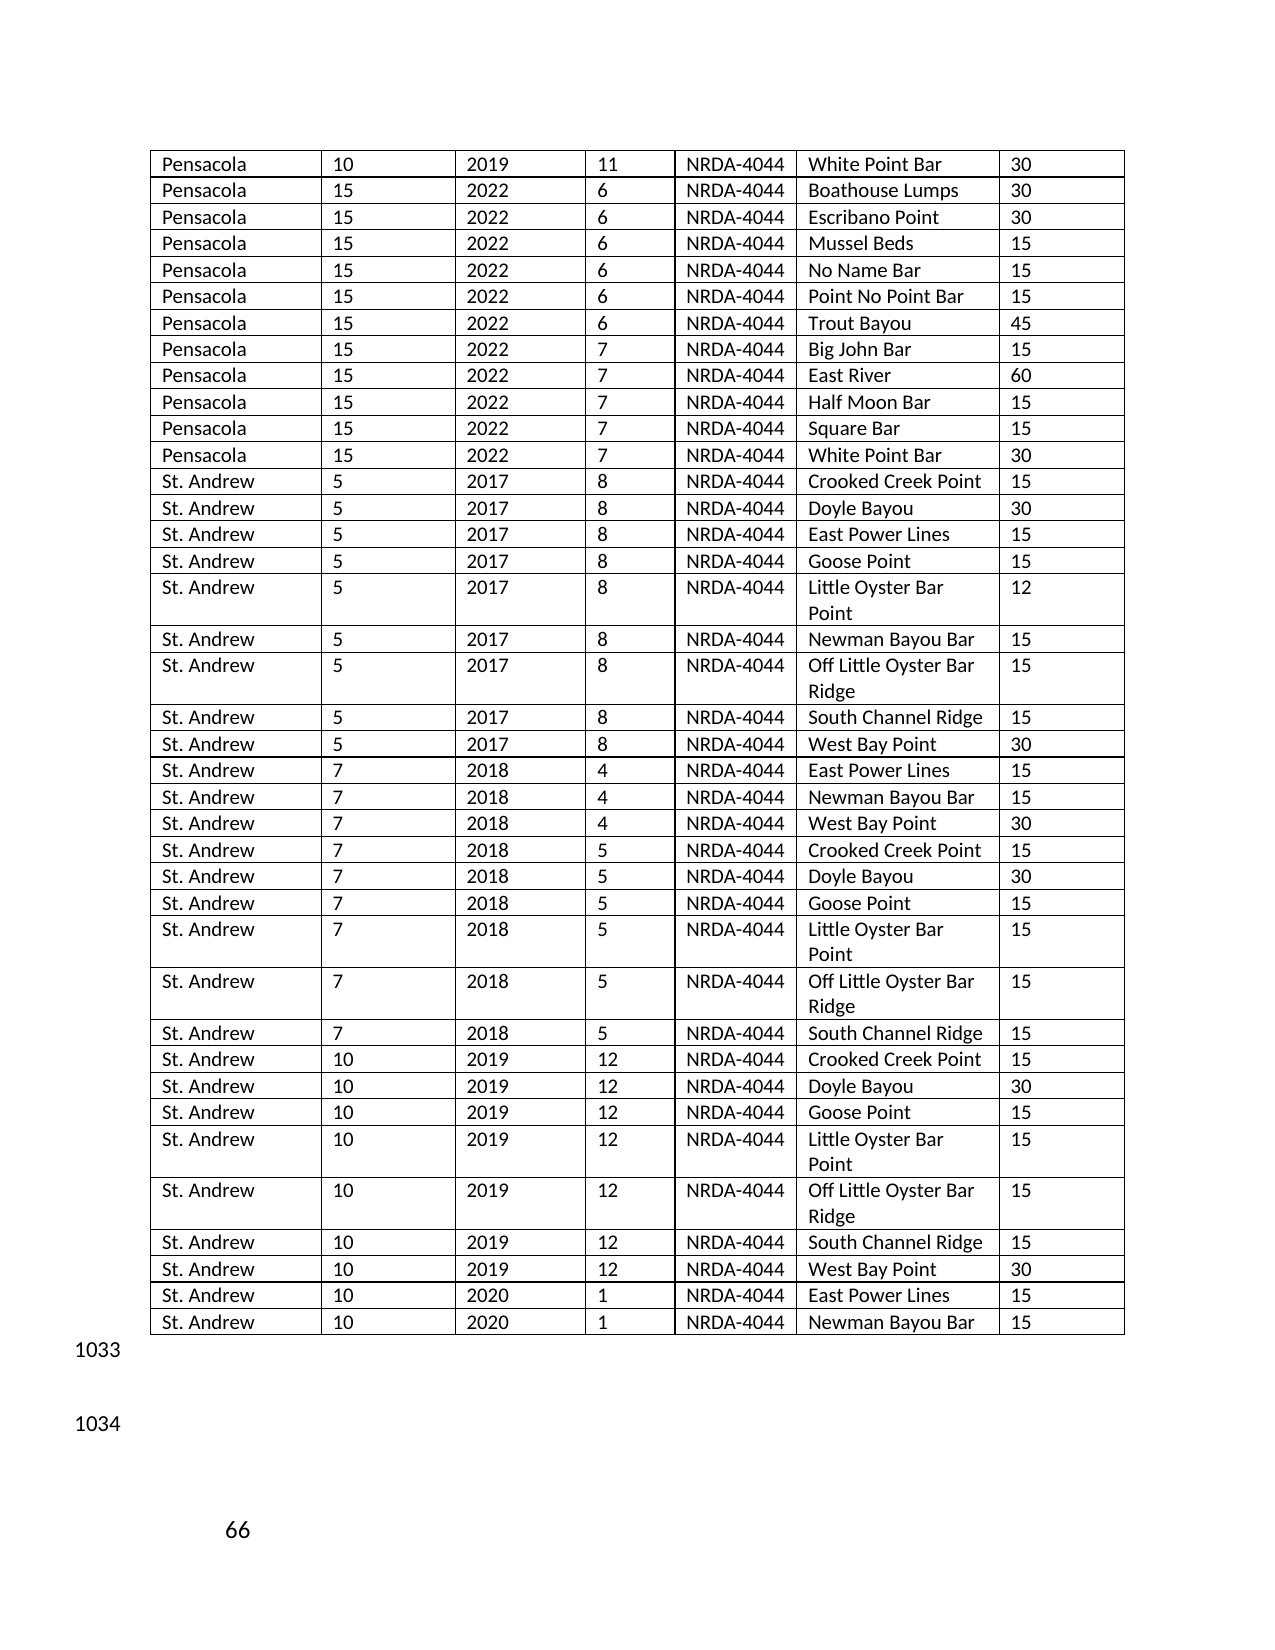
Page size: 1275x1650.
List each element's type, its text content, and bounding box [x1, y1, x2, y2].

table_cell 2017 [456, 574, 585, 625]
table_cell 2022 [456, 416, 585, 441]
table_cell 8 [586, 548, 674, 573]
table_cell 2019 [456, 1126, 585, 1177]
table_cell St. Andrew [151, 1099, 321, 1125]
table_cell South Channel Ridge [797, 1020, 999, 1045]
table_cell 2019 [456, 151, 585, 176]
table_cell Pensacola [151, 257, 321, 282]
table_cell 2018 [456, 968, 585, 1019]
table_cell 5 [586, 1020, 674, 1045]
table_cell 5 [586, 837, 674, 862]
table_cell NRDA-4044 [676, 495, 796, 520]
table_cell West Bay Point [797, 731, 999, 756]
table_cell NRDA-4044 [676, 1230, 796, 1255]
table_cell 7 [322, 916, 455, 967]
table_cell 5 [322, 705, 455, 730]
table_cell Doyle Bayou [797, 495, 999, 520]
table_cell 15 [1000, 1126, 1124, 1177]
table_cell West Bay Point [797, 1256, 999, 1281]
table_cell 7 [586, 363, 674, 388]
table_cell 15 [1000, 283, 1124, 309]
table_cell 10 [322, 1099, 455, 1125]
table_cell Boathouse Lumps [797, 178, 999, 203]
table_cell NRDA-4044 [676, 653, 796, 703]
table_cell 15 [1000, 1046, 1124, 1072]
table_cell Little Oyster Bar Point [797, 1126, 999, 1177]
table_cell White Point Bar [797, 151, 999, 176]
table_cell Goose Point [797, 548, 999, 573]
table_cell 5 [322, 731, 455, 756]
table_cell St. Andrew [151, 1126, 321, 1177]
table_cell St. Andrew [151, 1309, 321, 1334]
table_cell South Channel Ridge [797, 705, 999, 730]
table_cell 7 [322, 810, 455, 836]
table_cell Crooked Creek Point [797, 469, 999, 494]
table_cell St. Andrew [151, 705, 321, 730]
table_cell 30 [1000, 863, 1124, 889]
table_cell 2018 [456, 863, 585, 889]
table_cell 2022 [456, 257, 585, 282]
table_cell NRDA-4044 [676, 1020, 796, 1045]
table_cell 2020 [456, 1283, 585, 1308]
table_cell 30 [1000, 178, 1124, 203]
table_cell 7 [586, 336, 674, 362]
table_cell NRDA-4044 [676, 731, 796, 756]
table_cell 10 [322, 1283, 455, 1308]
table_cell 8 [586, 731, 674, 756]
table_cell 2017 [456, 731, 585, 756]
table_cell 8 [586, 653, 674, 703]
table_cell 7 [322, 863, 455, 889]
table_cell 2022 [456, 178, 585, 203]
table_cell 7 [322, 758, 455, 783]
table_cell Goose Point [797, 1099, 999, 1125]
table_cell 12 [586, 1178, 674, 1228]
table_cell St. Andrew [151, 810, 321, 836]
table_cell 2018 [456, 837, 585, 862]
table_cell 15 [1000, 890, 1124, 915]
table_cell Pensacola [151, 363, 321, 388]
table_cell 5 [586, 890, 674, 915]
table_cell East River [797, 363, 999, 388]
table_cell Mussel Beds [797, 230, 999, 256]
table_cell 30 [1000, 442, 1124, 467]
table_cell St. Andrew [151, 784, 321, 809]
table_cell NRDA-4044 [676, 837, 796, 862]
table_cell Pensacola [151, 442, 321, 467]
table_cell Doyle Bayou [797, 863, 999, 889]
table_cell NRDA-4044 [676, 336, 796, 362]
table_cell St. Andrew [151, 1230, 321, 1255]
table_cell St. Andrew [151, 863, 321, 889]
table_cell St. Andrew [151, 916, 321, 967]
table_cell 2017 [456, 469, 585, 494]
table_cell NRDA-4044 [676, 705, 796, 730]
table_cell 2022 [456, 283, 585, 309]
table_cell 30 [1000, 151, 1124, 176]
table_cell St. Andrew [151, 837, 321, 862]
table_cell 15 [322, 389, 455, 414]
table_cell Escribano Point [797, 204, 999, 229]
table_cell Pensacola [151, 204, 321, 229]
table_cell 4 [586, 758, 674, 783]
table_cell 15 [1000, 336, 1124, 362]
table_cell St. Andrew [151, 1020, 321, 1045]
table_cell 30 [1000, 204, 1124, 229]
table_cell 8 [586, 574, 674, 625]
table_cell 60 [1000, 363, 1124, 388]
table_cell NRDA-4044 [676, 1099, 796, 1125]
table_cell 6 [586, 204, 674, 229]
table_cell NRDA-4044 [676, 363, 796, 388]
table_cell NRDA-4044 [676, 151, 796, 176]
table_cell East Power Lines [797, 758, 999, 783]
table_cell Half Moon Bar [797, 389, 999, 414]
table_cell 2018 [456, 810, 585, 836]
table_cell 15 [1000, 1099, 1124, 1125]
table_cell East Power Lines [797, 521, 999, 547]
table_cell NRDA-4044 [676, 1283, 796, 1308]
table_cell 4 [586, 784, 674, 809]
table_cell 5 [322, 521, 455, 547]
table_cell NRDA-4044 [676, 890, 796, 915]
table_cell Big John Bar [797, 336, 999, 362]
table_cell 15 [322, 204, 455, 229]
table_cell NRDA-4044 [676, 758, 796, 783]
table_cell 2017 [456, 653, 585, 703]
table_cell Trout Bayou [797, 310, 999, 335]
table_cell 2019 [456, 1099, 585, 1125]
table_cell 30 [1000, 495, 1124, 520]
table_cell 5 [322, 548, 455, 573]
table_cell 12 [586, 1073, 674, 1098]
table_cell 45 [1000, 310, 1124, 335]
table_cell 15 [1000, 548, 1124, 573]
table_cell 15 [1000, 416, 1124, 441]
table_cell 2022 [456, 363, 585, 388]
table_cell 30 [1000, 1073, 1124, 1098]
table_cell 2022 [456, 336, 585, 362]
table_cell 7 [586, 442, 674, 467]
table_cell NRDA-4044 [676, 1178, 796, 1228]
table_cell 15 [322, 442, 455, 467]
table_cell NRDA-4044 [676, 283, 796, 309]
table_cell East Power Lines [797, 1283, 999, 1308]
table_cell 15 [1000, 1230, 1124, 1255]
table_cell White Point Bar [797, 442, 999, 467]
table_cell Pensacola [151, 178, 321, 203]
table_cell Pensacola [151, 389, 321, 414]
table_cell St. Andrew [151, 1256, 321, 1281]
table_cell 2017 [456, 626, 585, 652]
table_cell St. Andrew [151, 1283, 321, 1308]
table_cell 12 [586, 1256, 674, 1281]
table_cell NRDA-4044 [676, 574, 796, 625]
table_cell 15 [1000, 469, 1124, 494]
table_cell 15 [1000, 230, 1124, 256]
table_cell 15 [1000, 257, 1124, 282]
table_cell 2018 [456, 784, 585, 809]
table_cell NRDA-4044 [676, 230, 796, 256]
table_cell NRDA-4044 [676, 521, 796, 547]
table_cell Little Oyster Bar Point [797, 916, 999, 967]
table_cell St. Andrew [151, 968, 321, 1019]
table_cell 10 [322, 1309, 455, 1334]
table_cell 8 [586, 521, 674, 547]
table_cell 2017 [456, 521, 585, 547]
table_cell Square Bar [797, 416, 999, 441]
table_cell Off Little Oyster Bar Ridge [797, 653, 999, 703]
table_cell 5 [586, 968, 674, 1019]
table_cell 15 [322, 336, 455, 362]
table_cell 7 [322, 784, 455, 809]
table_cell 8 [586, 469, 674, 494]
table_cell 7 [322, 968, 455, 1019]
table_cell Pensacola [151, 416, 321, 441]
table_cell Newman Bayou Bar [797, 626, 999, 652]
table_cell 4 [586, 810, 674, 836]
table_cell Newman Bayou Bar [797, 784, 999, 809]
table_cell NRDA-4044 [676, 1073, 796, 1098]
table_cell St. Andrew [151, 731, 321, 756]
table_cell 6 [586, 310, 674, 335]
table_cell Point No Point Bar [797, 283, 999, 309]
table_cell NRDA-4044 [676, 968, 796, 1019]
table_cell 15 [1000, 705, 1124, 730]
table_cell 15 [1000, 758, 1124, 783]
table_cell South Channel Ridge [797, 1230, 999, 1255]
table_cell NRDA-4044 [676, 1046, 796, 1072]
table_cell NRDA-4044 [676, 548, 796, 573]
table_cell NRDA-4044 [676, 416, 796, 441]
table_cell NRDA-4044 [676, 810, 796, 836]
table_cell 5 [322, 626, 455, 652]
table_cell 6 [586, 283, 674, 309]
table_cell 5 [586, 916, 674, 967]
table_cell 6 [586, 257, 674, 282]
table_cell Pensacola [151, 336, 321, 362]
table_cell NRDA-4044 [676, 1256, 796, 1281]
table_cell 10 [322, 1126, 455, 1177]
table_cell Pensacola [151, 230, 321, 256]
table_cell NRDA-4044 [676, 204, 796, 229]
table_cell Pensacola [151, 151, 321, 176]
table_cell 2017 [456, 548, 585, 573]
table_cell 2018 [456, 1020, 585, 1045]
table_cell 15 [1000, 1020, 1124, 1045]
table_cell 10 [322, 151, 455, 176]
table_cell 15 [1000, 1283, 1124, 1308]
table_cell 15 [322, 416, 455, 441]
table_cell Crooked Creek Point [797, 837, 999, 862]
table_cell No Name Bar [797, 257, 999, 282]
table_cell NRDA-4044 [676, 916, 796, 967]
table_cell 5 [322, 495, 455, 520]
table_cell 2017 [456, 495, 585, 520]
table_cell 15 [322, 257, 455, 282]
table_cell 15 [1000, 521, 1124, 547]
table_cell NRDA-4044 [676, 178, 796, 203]
table_cell St. Andrew [151, 758, 321, 783]
table_cell 2022 [456, 204, 585, 229]
table_cell 12 [1000, 574, 1124, 625]
table_cell 6 [586, 178, 674, 203]
table_cell 15 [1000, 389, 1124, 414]
table_cell Crooked Creek Point [797, 1046, 999, 1072]
table_cell St. Andrew [151, 548, 321, 573]
table_cell NRDA-4044 [676, 784, 796, 809]
table_cell NRDA-4044 [676, 310, 796, 335]
table_cell 12 [586, 1046, 674, 1072]
table_cell 2018 [456, 758, 585, 783]
table_cell St. Andrew [151, 1178, 321, 1228]
table_cell 15 [322, 363, 455, 388]
table_cell West Bay Point [797, 810, 999, 836]
table_cell 30 [1000, 810, 1124, 836]
table_cell 2019 [456, 1230, 585, 1255]
table_cell NRDA-4044 [676, 863, 796, 889]
table_cell 2022 [456, 310, 585, 335]
table_cell 7 [322, 1020, 455, 1045]
table_cell NRDA-4044 [676, 1126, 796, 1177]
table_cell St. Andrew [151, 890, 321, 915]
table_cell 2019 [456, 1256, 585, 1281]
table_cell 15 [1000, 626, 1124, 652]
table_cell 15 [1000, 784, 1124, 809]
table_cell NRDA-4044 [676, 389, 796, 414]
table_cell 10 [322, 1046, 455, 1072]
table_cell 1 [586, 1309, 674, 1334]
table_cell 7 [322, 837, 455, 862]
table_cell St. Andrew [151, 521, 321, 547]
table_cell St. Andrew [151, 653, 321, 703]
table_cell 2019 [456, 1178, 585, 1228]
table_cell 30 [1000, 1256, 1124, 1281]
table_cell Off Little Oyster Bar Ridge [797, 1178, 999, 1228]
table_cell 7 [586, 389, 674, 414]
table_cell 15 [1000, 837, 1124, 862]
table_cell St. Andrew [151, 574, 321, 625]
table_cell Off Little Oyster Bar Ridge [797, 968, 999, 1019]
table_cell Doyle Bayou [797, 1073, 999, 1098]
table_cell 8 [586, 626, 674, 652]
table_cell St. Andrew [151, 626, 321, 652]
table_cell 5 [322, 574, 455, 625]
table_cell 2019 [456, 1073, 585, 1098]
table_cell Newman Bayou Bar [797, 1309, 999, 1334]
table_cell 5 [322, 469, 455, 494]
table_cell 15 [1000, 968, 1124, 1019]
table_cell 8 [586, 705, 674, 730]
table_cell 15 [1000, 1309, 1124, 1334]
table_cell 11 [586, 151, 674, 176]
table_cell 12 [586, 1099, 674, 1125]
table_cell 15 [1000, 1178, 1124, 1228]
table_cell 15 [1000, 916, 1124, 967]
table_cell NRDA-4044 [676, 257, 796, 282]
table_cell 2018 [456, 916, 585, 967]
table_cell 10 [322, 1178, 455, 1228]
table_cell NRDA-4044 [676, 626, 796, 652]
table_cell St. Andrew [151, 495, 321, 520]
table_cell 2022 [456, 389, 585, 414]
table_cell 15 [322, 310, 455, 335]
table_cell NRDA-4044 [676, 469, 796, 494]
table_cell Goose Point [797, 890, 999, 915]
table_cell 10 [322, 1230, 455, 1255]
table_cell 5 [586, 863, 674, 889]
table_cell 2018 [456, 890, 585, 915]
table_cell Pensacola [151, 283, 321, 309]
table_cell St. Andrew [151, 1046, 321, 1072]
table_cell St. Andrew [151, 1073, 321, 1098]
table_cell 10 [322, 1256, 455, 1281]
table_cell 2019 [456, 1046, 585, 1072]
table_cell 12 [586, 1126, 674, 1177]
table_cell 7 [322, 890, 455, 915]
table_cell NRDA-4044 [676, 1309, 796, 1334]
table_cell Little Oyster Bar Point [797, 574, 999, 625]
table_cell 30 [1000, 731, 1124, 756]
table_cell 15 [322, 230, 455, 256]
table_cell St. Andrew [151, 469, 321, 494]
table_cell 12 [586, 1230, 674, 1255]
table_cell Pensacola [151, 310, 321, 335]
table_cell 8 [586, 495, 674, 520]
table_cell 15 [322, 283, 455, 309]
table_cell NRDA-4044 [676, 442, 796, 467]
table_cell 15 [322, 178, 455, 203]
table_cell 2020 [456, 1309, 585, 1334]
table_cell 6 [586, 230, 674, 256]
table_cell 5 [322, 653, 455, 703]
table_cell 2017 [456, 705, 585, 730]
table_cell 1 [586, 1283, 674, 1308]
table_cell 2022 [456, 230, 585, 256]
table_cell 15 [1000, 653, 1124, 703]
table_cell 10 [322, 1073, 455, 1098]
table_cell 2022 [456, 442, 585, 467]
table_cell 7 [586, 416, 674, 441]
